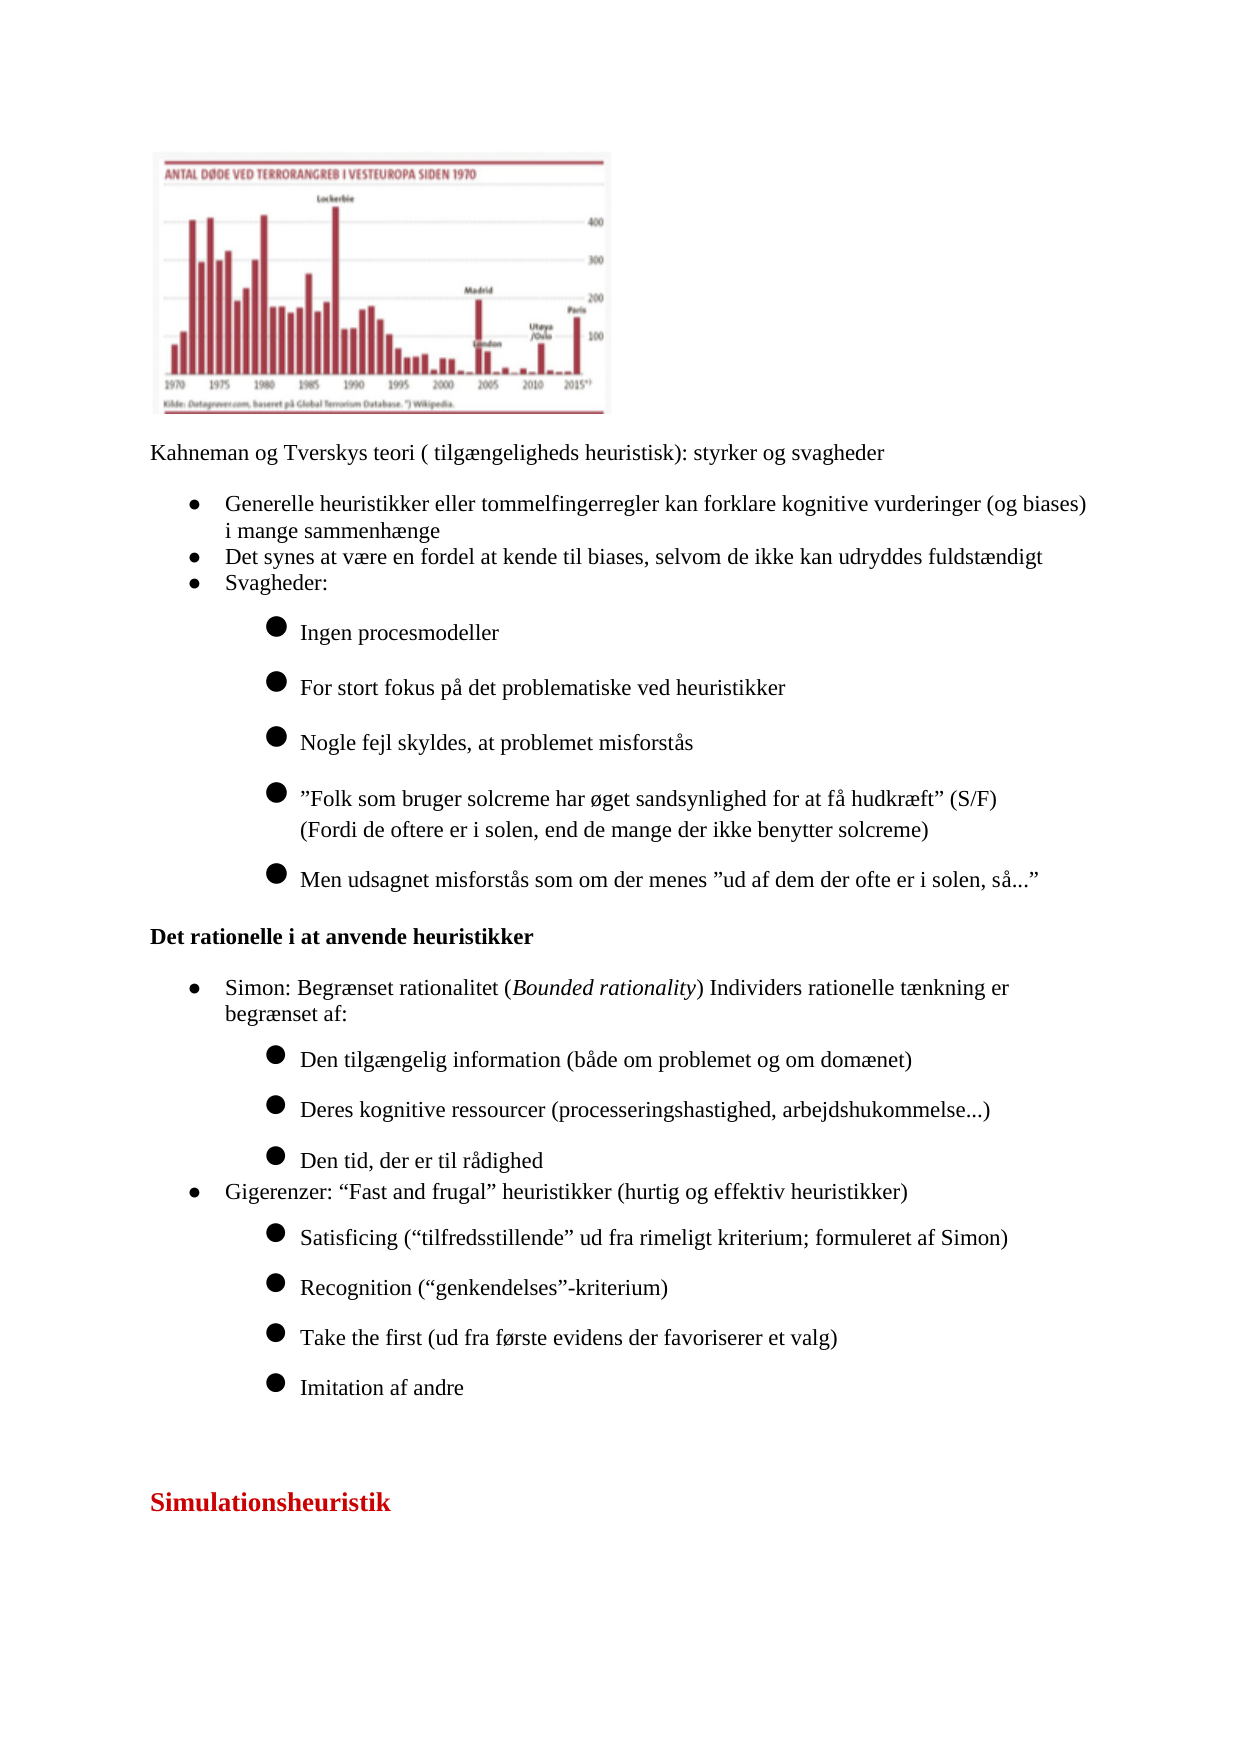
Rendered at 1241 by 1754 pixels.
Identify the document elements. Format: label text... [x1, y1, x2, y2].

list Gigerenzer: “Fast and frugal” heuristikker (hurtig og effektiv heuristikker) [187, 1178, 1090, 1204]
list Nogle fejl skyldes, at problemet misforstås [262, 706, 1090, 761]
list Recognition (“genkendelses”-kriterium) [262, 1254, 1090, 1305]
text Det rationelle i at anvende heuristikker [150, 923, 1090, 949]
list Den tilgængelig information (både om problemet og om domænet) [262, 1027, 1090, 1077]
list Take the first (ud fra første evidens der favoriserer et valg) [262, 1305, 1090, 1355]
list Svagheder: [187, 569, 1090, 596]
list ”Folk som bruger solcreme har øget sandsynlighed for at få hudkræft” (S/F) (Fordi de oftere er i solen, end de mange der ikke benytter solcreme) [262, 761, 1090, 843]
subtitle Simulationsheuristik [150, 1486, 1090, 1517]
list Deres kognitive ressourcer (processeringshastighed, arbejdshukommelse...) [262, 1077, 1090, 1127]
list Simon: Begrænset rationalitet (Bounded rationality) Individers rationelle tænkning er begrænset af: [187, 974, 1090, 1027]
list For stort fokus på det problematiske ved heuristikker [262, 651, 1090, 706]
list Imitation af andre [262, 1355, 1090, 1405]
list Men udsagnet misforstås som om der menes ”ud af dem der ofte er i solen, så...” [262, 843, 1090, 898]
list Det synes at være en fordel at kende til biases, selvom de ikke kan udryddes fuldstændigt [187, 543, 1090, 569]
list Satisficing (“tilfredsstillende” ud fra rimeligt kriterium; formuleret af Simon) [262, 1204, 1090, 1254]
list Den tid, der er til rådighed [262, 1127, 1090, 1178]
picture [150, 150, 624, 414]
list Ingen procesmodeller [262, 596, 1090, 651]
list Generelle heuristikker eller tommelfingerregler kan forklare kognitive vurderinger (og biases) i mange sammenhænge [187, 490, 1090, 543]
text Kahneman og Tverskys teori ( tilgængeligheds heuristisk): styrker og svagheder [150, 439, 1090, 465]
